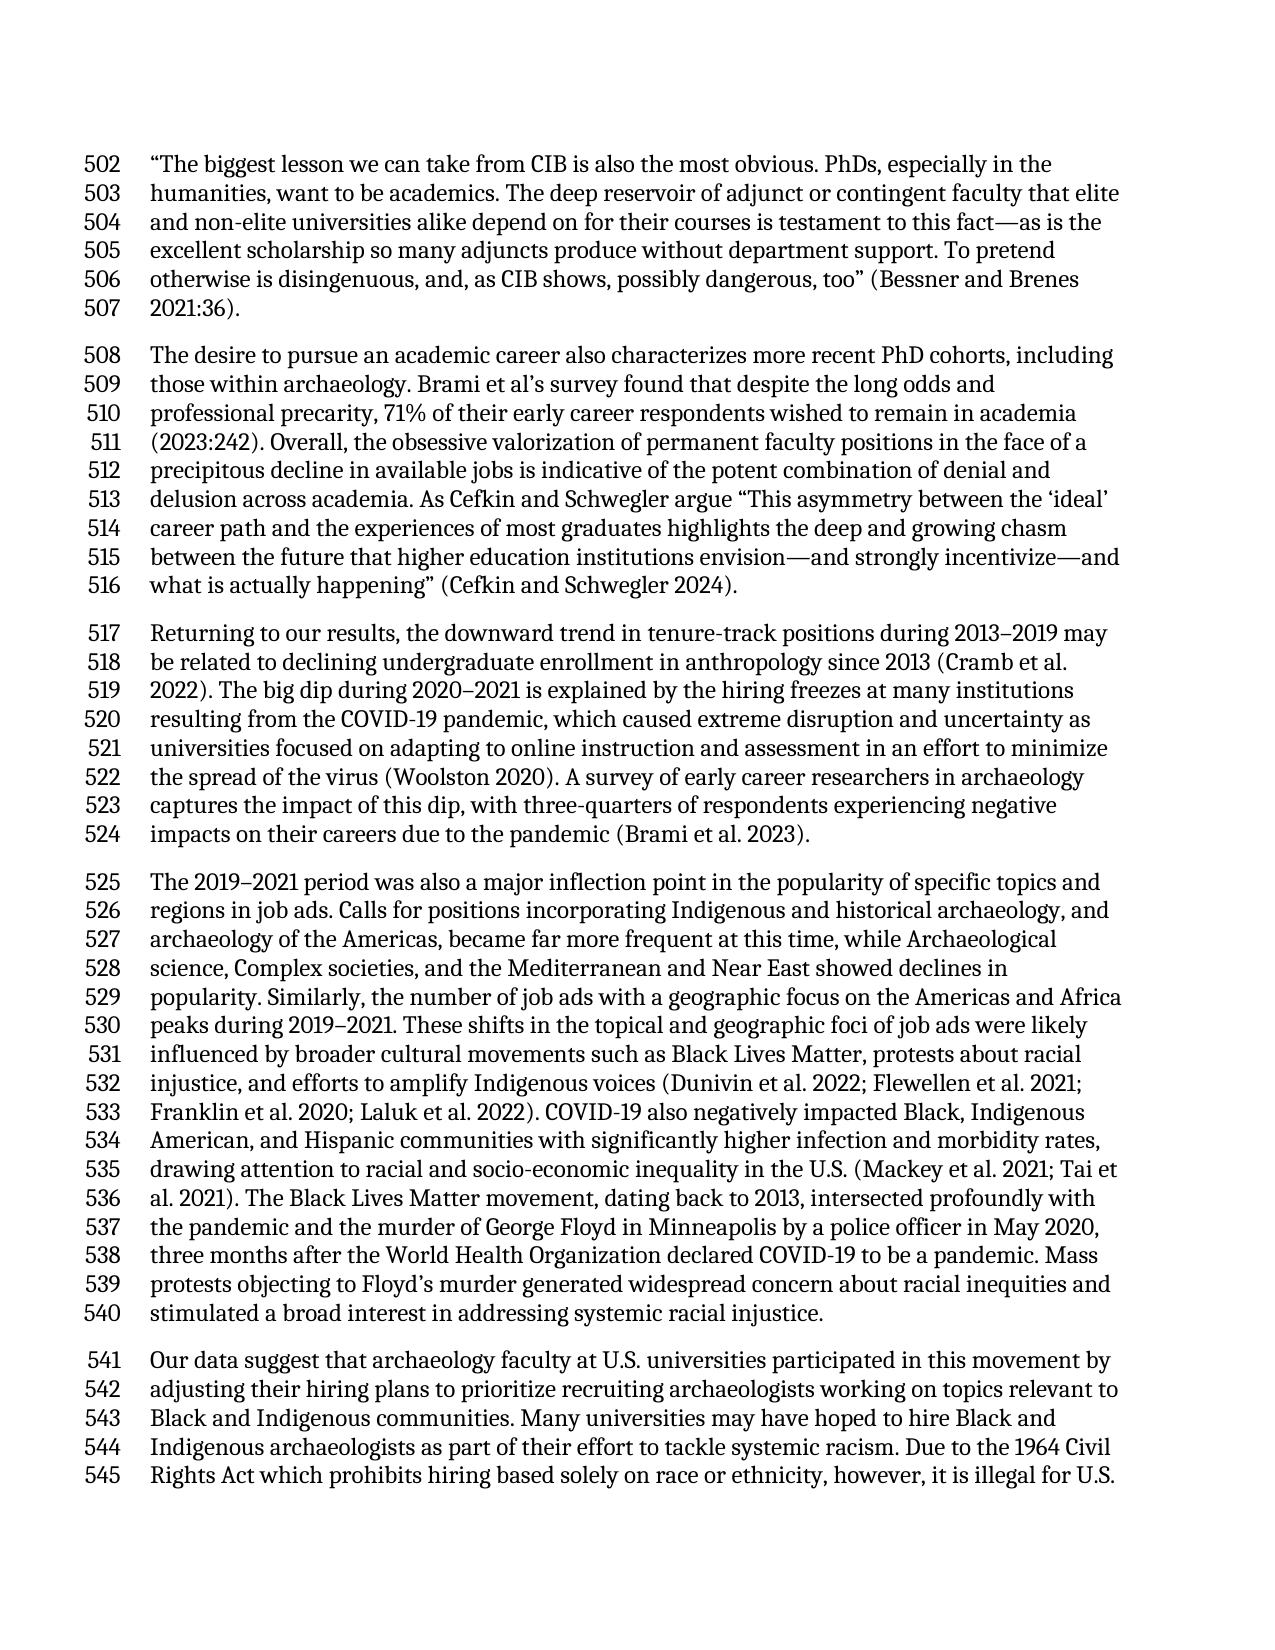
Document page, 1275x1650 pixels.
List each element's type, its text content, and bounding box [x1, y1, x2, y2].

text Returning to our results, the downward trend in tenure-track positions during 2013–2019 may be related to declining undergraduate enrollment in anthropology since 2013 (Cramb et al. 2022). The big dip during 2020–2021 is explained by the hiring freezes at many institutions resulting from the COVID-19 pandemic, which caused extreme disruption and uncertainty as universities focused on adapting to online instruction and assessment in an effort to minimize the spread of the virus (Woolston 2020). A survey of early career researchers in archaeology captures the impact of this dip, with three-quarters of respondents experiencing negative impacts on their careers due to the pandemic (Brami et al. 2023). [150, 619, 1125, 849]
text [150, 1346, 1125, 1490]
text The desire to pursue an academic career also characterizes more recent PhD cohorts, including those within archaeology. Brami et al’s survey found that despite the long odds and professional precarity, 71% of their early career respondents wished to remain in academia (2023:242). Overall, the obsessive valorization of permanent faculty positions in the face of a precipitous decline in available jobs is indicative of the potent combination of denial and delusion across academia. As Cefkin and Schwegler argue “This asymmetry between the ‘ideal’ career path and the experiences of most graduates highlights the deep and growing chasm between the future that higher education institutions envision—and strongly incentivize—and what is actually happening” (Cefkin and Schwegler 2024). [150, 341, 1125, 600]
text “The biggest lesson we can take from CIB is also the most obvious. PhDs, especially in the humanities, want to be academics. The deep reservoir of adjunct or contingent faculty that elite and non-elite universities alike depend on for their courses is testament to this fact—as is the excellent scholarship so many adjuncts produce without department support. To pretend otherwise is disingenuous, and, as CIB shows, possibly dangerous, too” (Bessner and Brenes 2021:36). [150, 150, 1125, 322]
text The 2019–2021 period was also a major inflection point in the popularity of specific topics and regions in job ads. Calls for positions incorporating Indigenous and historical archaeology, and archaeology of the Americas, became far more frequent at this time, while Archaeological science, Complex societies, and the Mediterranean and Near East showed declines in popularity. Similarly, the number of job ads with a geographic focus on the Americas and Africa peaks during 2019–2021. These shifts in the topical and geographic foci of job ads were likely influenced by broader cultural movements such as Black Lives Matter, protests about racial injustice, and efforts to amplify Indigenous voices (Dunivin et al. 2022; Flewellen et al. 2021; Franklin et al. 2020; Laluk et al. 2022). COVID-19 also negatively impacted Black, Indigenous American, and Hispanic communities with significantly higher infection and morbidity rates, drawing attention to racial and socio-economic inequality in the U.S. (Mackey et al. 2021; Tai et al. 2021). The Black Lives Matter movement, dating back to 2013, intersected profoundly with the pandemic and the murder of George Floyd in Minneapolis by a police officer in May 2020, three months after the World Health Organization declared COVID-19 to be a pandemic. Mass protests objecting to Floyd’s murder generated widespread concern about racial inequities and stimulated a broad interest in addressing systemic racial injustice. [150, 867, 1125, 1327]
